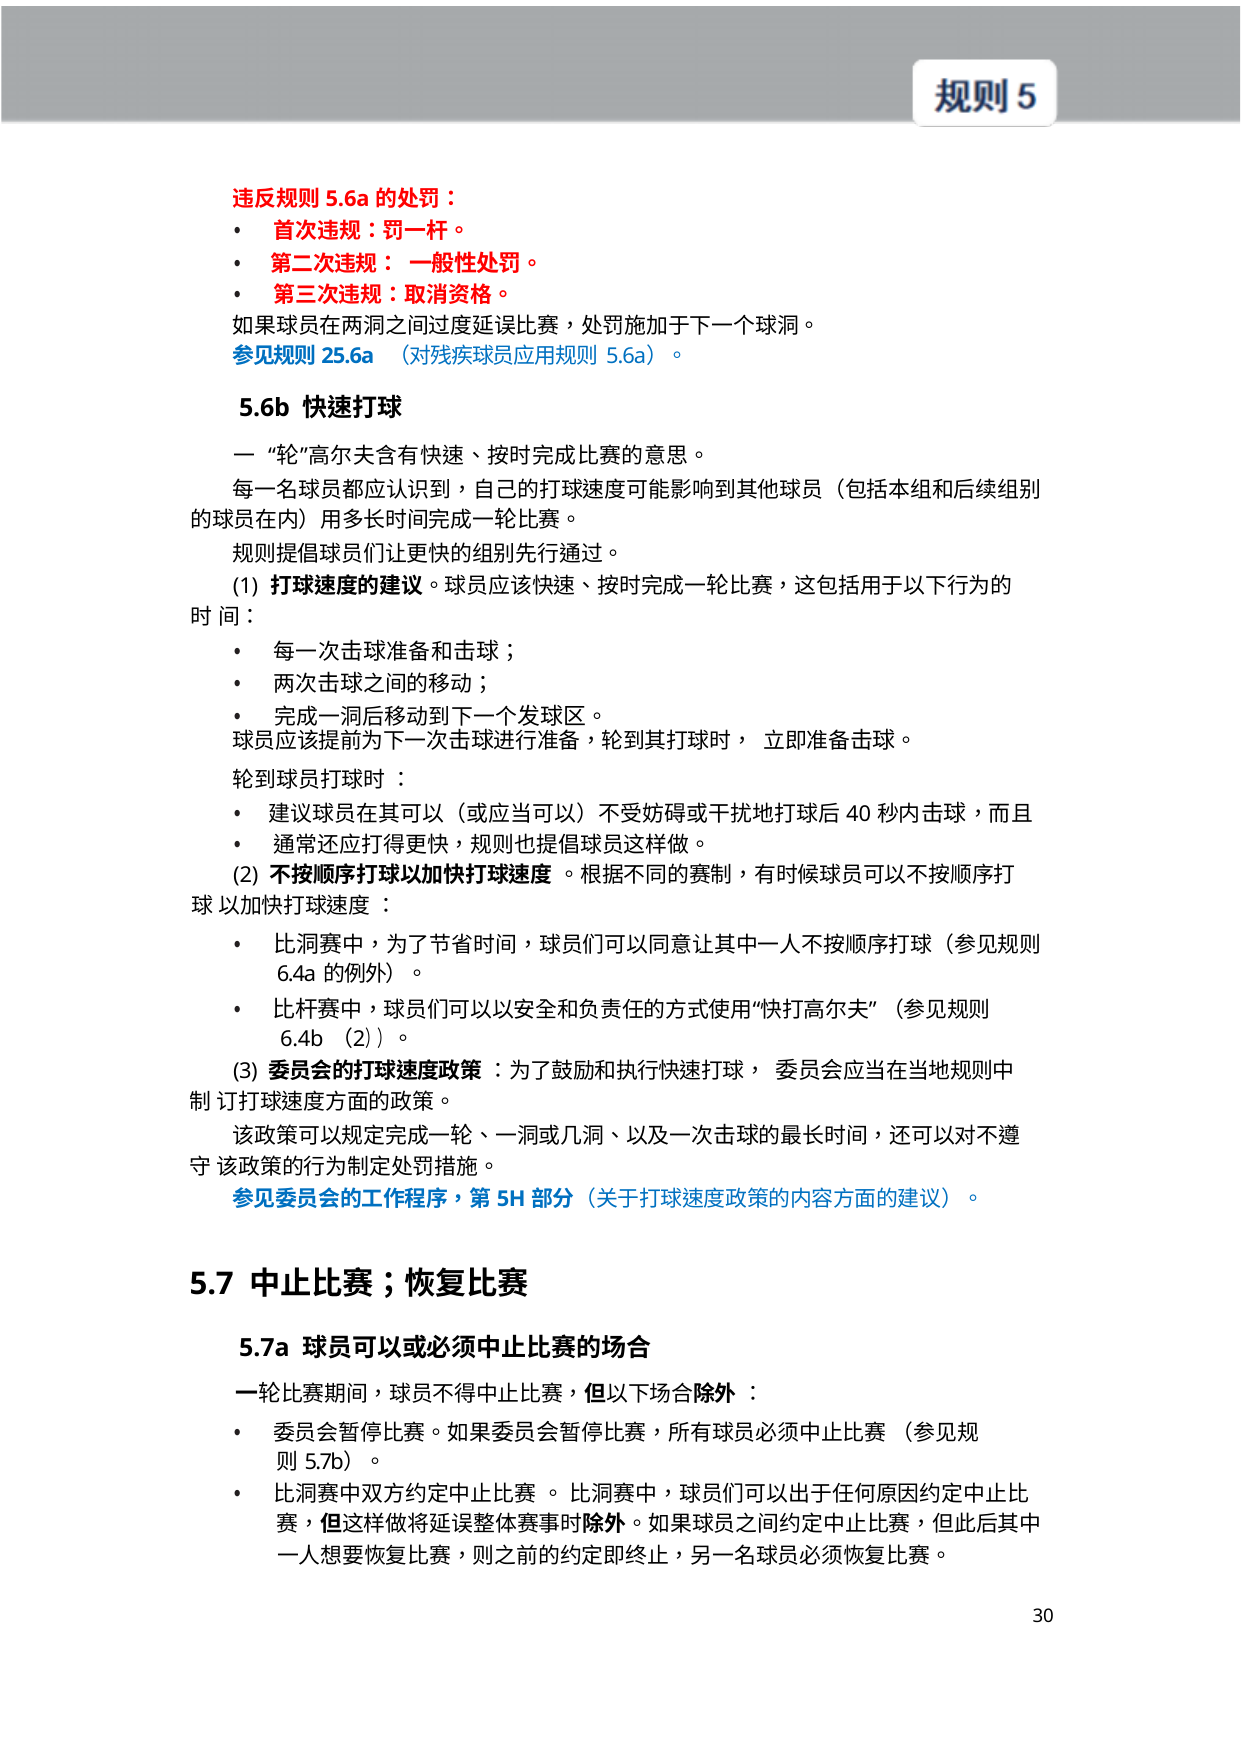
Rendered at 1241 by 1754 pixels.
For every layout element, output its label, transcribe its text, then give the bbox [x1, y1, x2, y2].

text 如果球员在两洞之间过度延误比赛，处罚施加于下一个球洞。 [233, 312, 1240, 338]
text 违反规则 5.6a 的处罚： [233, 186, 1240, 212]
picture [1, 6, 1241, 130]
text • 比洞赛中，为了节省时间，球员们可以同意让其中一人不按顺序打球（参见规则 6.4a 的例外）。 [234, 929, 1041, 988]
text • 首次违规：罚一杆。 [234, 219, 1240, 244]
text 5.6b 快速打球 [239, 393, 1240, 422]
text 5.7 中止比赛；恢复比赛 [189, 1264, 1240, 1302]
text • 第二次违规： 一般性处罚。 [234, 250, 1240, 276]
text 一轮比赛期间，球员不得中止比赛，但以下场合除外 ： [235, 1379, 1240, 1411]
text 球员应该提前为下一次击球进行准备，轮到其打球时， 立即准备击球。 [232, 731, 1240, 767]
text • 比洞赛中双方约定中止比赛 。 比洞赛中，球员们可以出于任何原因约定中止比 [234, 1481, 1240, 1506]
text 该政策可以规定完成一轮、一洞或几洞、以及一次击球的最长时间，还可以对不遵守 该政策的行为制定处罚措施。 [189, 1119, 1041, 1181]
text • 委员会暂停比赛。如果委员会暂停比赛，所有球员必须中止比赛 （参见规则 5.7b）。 [234, 1416, 998, 1476]
text (2) 不按顺序打球以加快打球速度 。根据不同的赛制，有时候球员可以不按顺序打球 以加快打球速度 ： [191, 859, 1033, 920]
text • 每一次击球准备和击球； [234, 639, 1240, 665]
text 轮到球员打球时 ： [233, 767, 1240, 793]
text • 比杆赛中，球员们可以以安全和负责任的方式使用“快打高尔夫” （参见规则 6.4b （2））。 [234, 994, 1039, 1053]
text • 两次击球之间的移动； [234, 671, 1240, 697]
text • 完成一洞后移动到下一个发球区。 [234, 703, 1240, 729]
text • 建议球员在其可以（或应当可以）不受妨碍或干扰地打球后 40 秒内击球，而且 [234, 800, 1240, 826]
text 参见委员会的工作程序，第 5H 部分（关于打球速度政策的内容方面的建议）。 [232, 1184, 1240, 1216]
text • 通常还应打得更快，规则也提倡球员这样做。 [234, 833, 1240, 857]
text • 第三次违规：取消资格。 [234, 282, 1240, 307]
text (1) 打球速度的建议。球员应该快速、按时完成一轮比赛，这包括用于以下行为的时 间： [191, 569, 1033, 631]
text 5.7a 球员可以或必须中止比赛的场合 [239, 1333, 1240, 1362]
text 每一名球员都应认识到，自己的打球速度可能影响到其他球员（包括本组和后续组别 的球员在内）用多长时间完成一轮比赛。 [190, 475, 1041, 534]
text 规则提倡球员们让更快的组别先行通过。 [232, 540, 1240, 566]
text 一 “轮”高尔夫含有快速、按时完成比赛的意思。 [233, 442, 1240, 469]
text (3) 委员会的打球速度政策 ：为了鼓励和执行快速打球， 委员会应当在当地规则中制 订打球速度方面的政策。 [189, 1054, 1033, 1116]
text 参见规则 25.6a （对残疾球员应用规则 5.6a）。 [232, 341, 1240, 373]
text 赛，但这样做将延误整体赛事时除外。如果球员之间约定中止比赛，但此后其中 一人想要恢复比赛，则之前的约定即终止，另一名球员必须恢复比赛。 [276, 1508, 1041, 1570]
